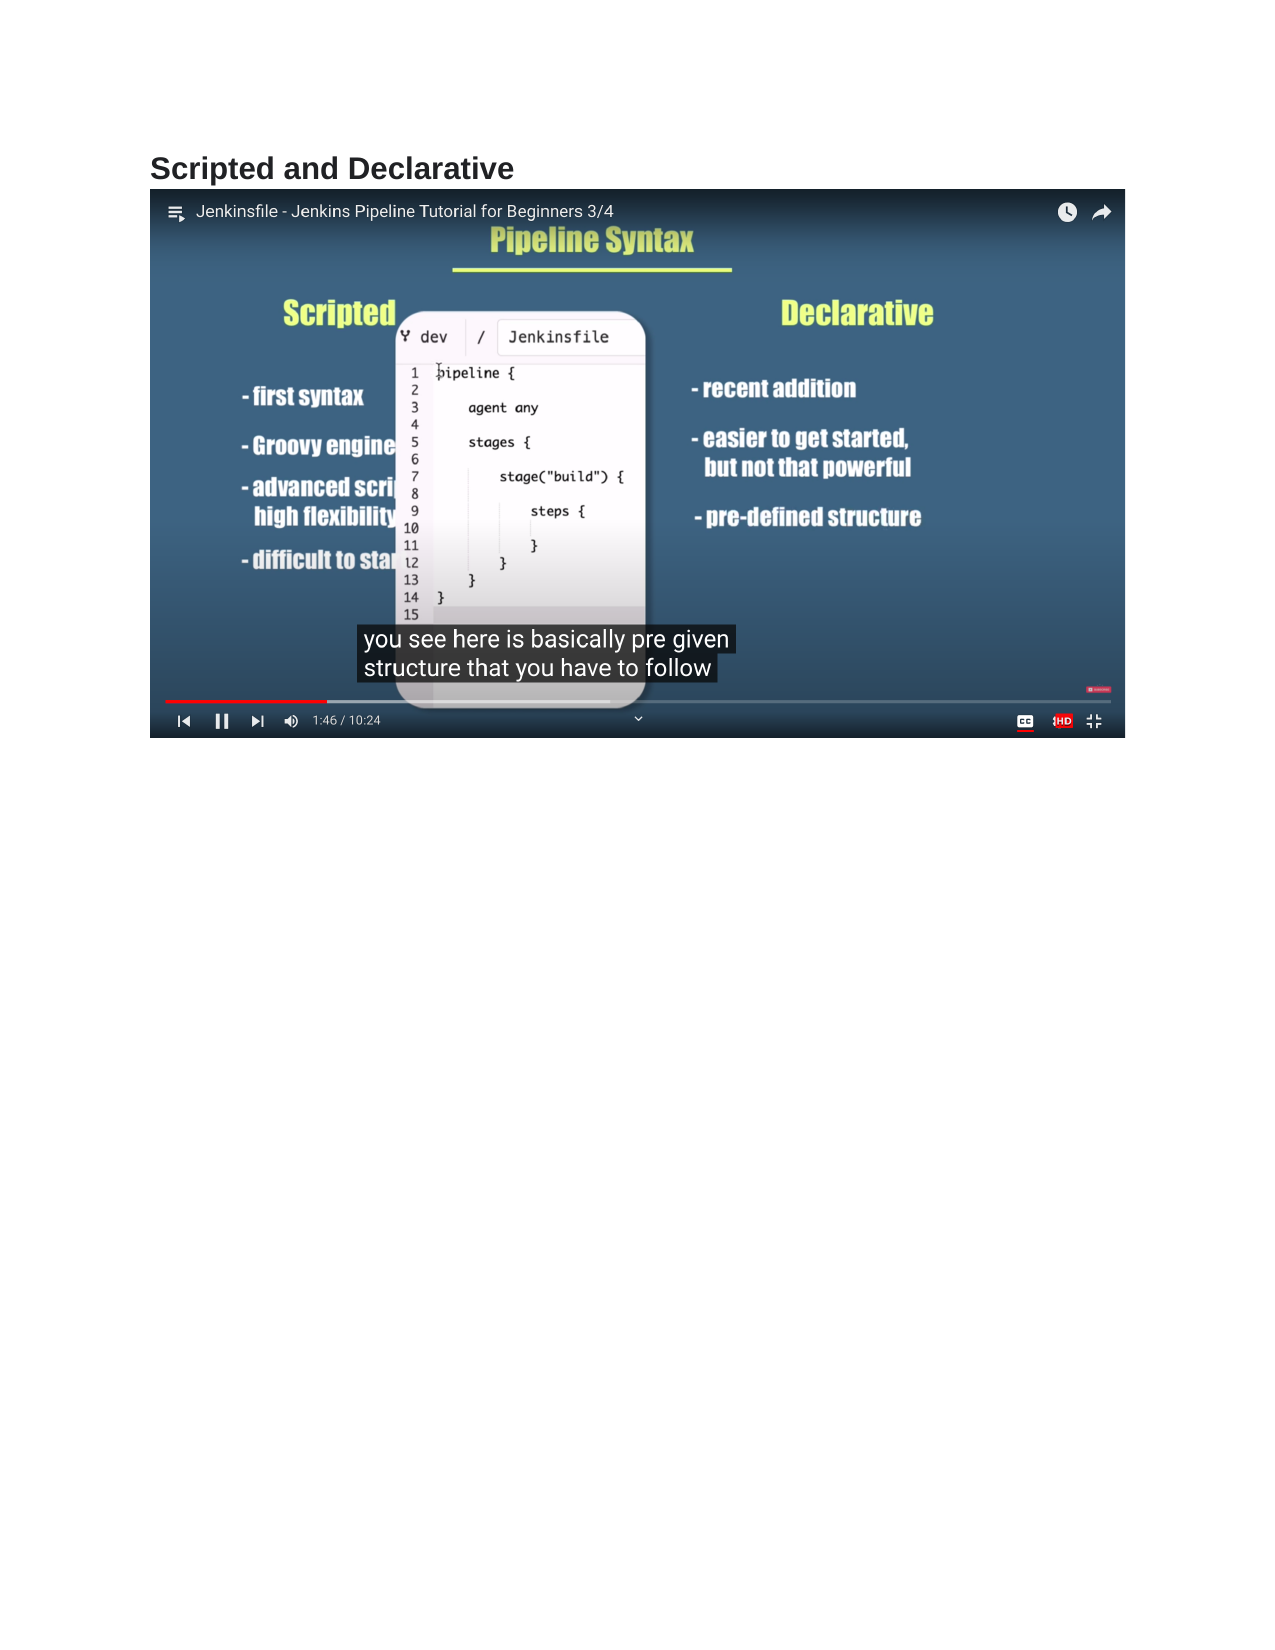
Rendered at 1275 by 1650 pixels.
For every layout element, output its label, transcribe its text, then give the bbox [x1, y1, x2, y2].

picture [150, 189, 1125, 738]
text Scripted and Declarative [150, 150, 1125, 189]
